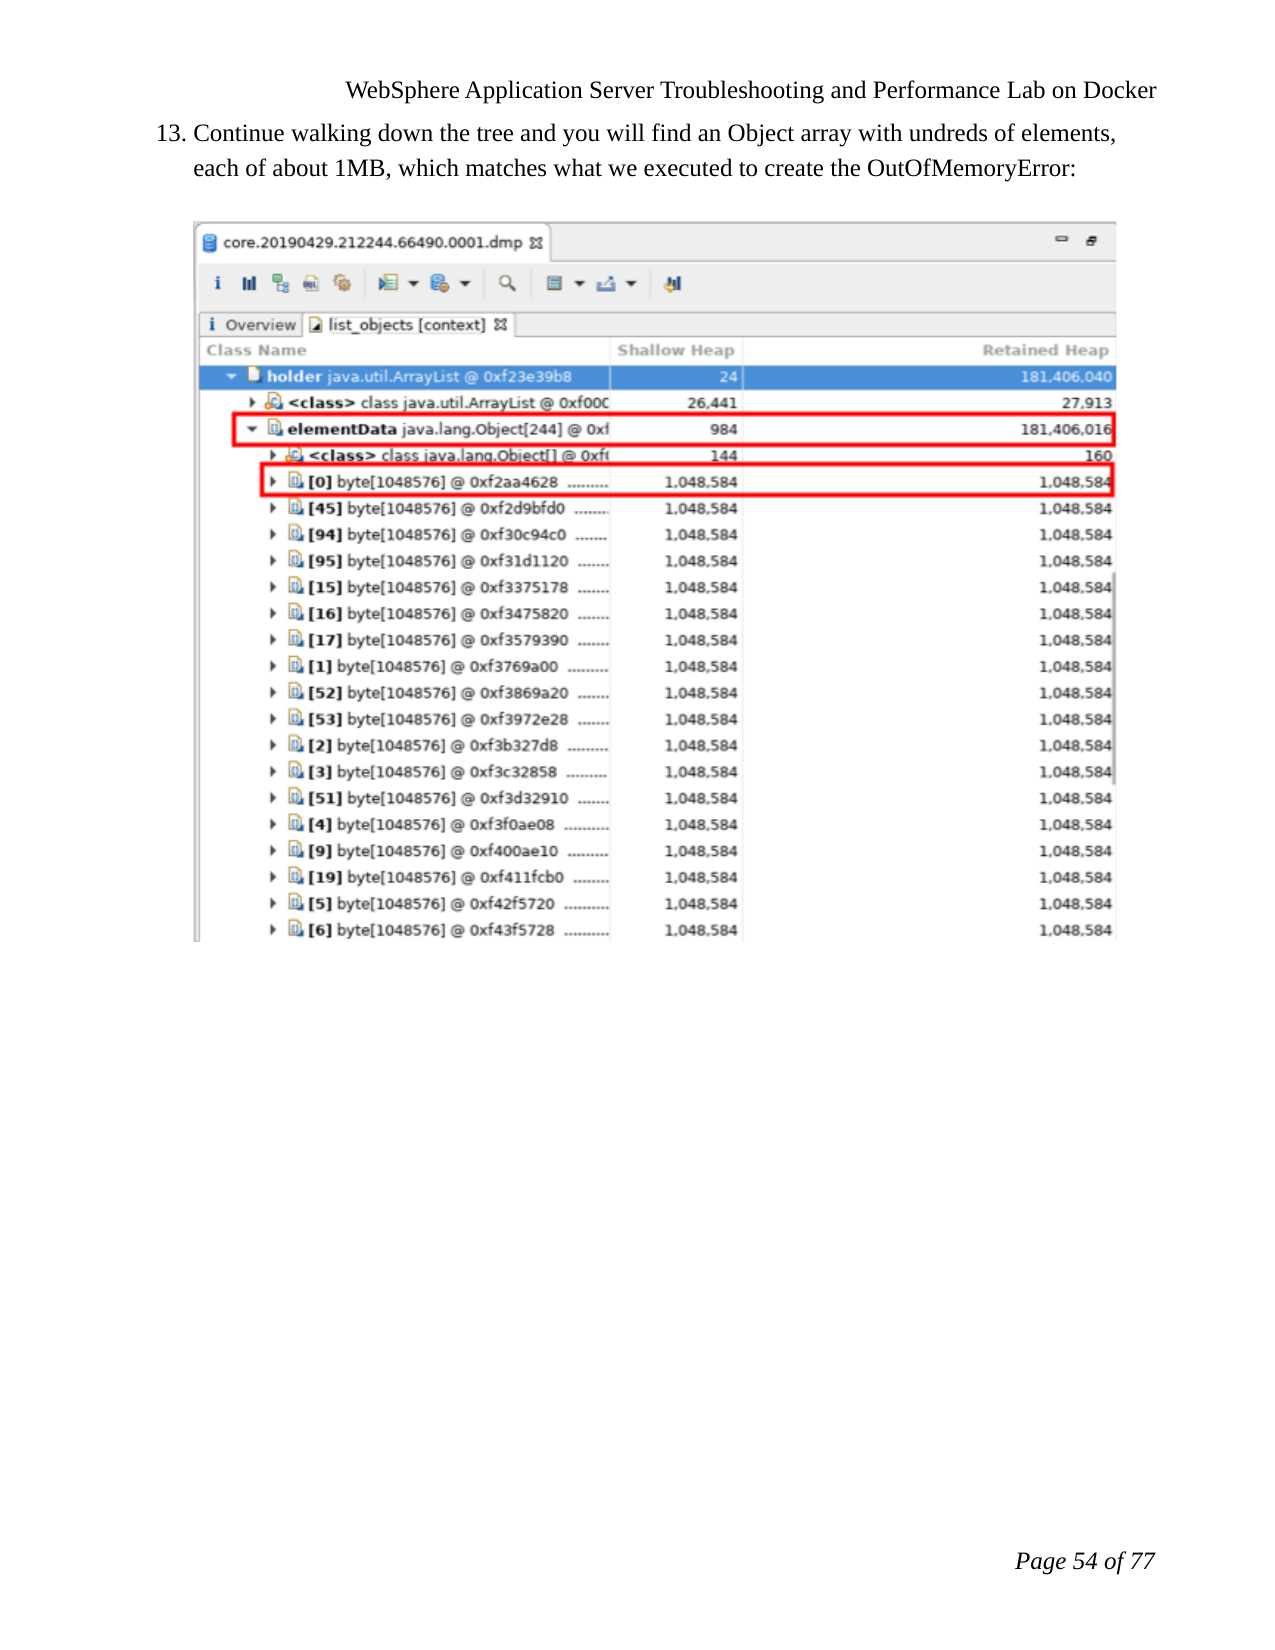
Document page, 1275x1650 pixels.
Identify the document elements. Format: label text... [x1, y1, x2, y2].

picture [193, 221, 1117, 942]
